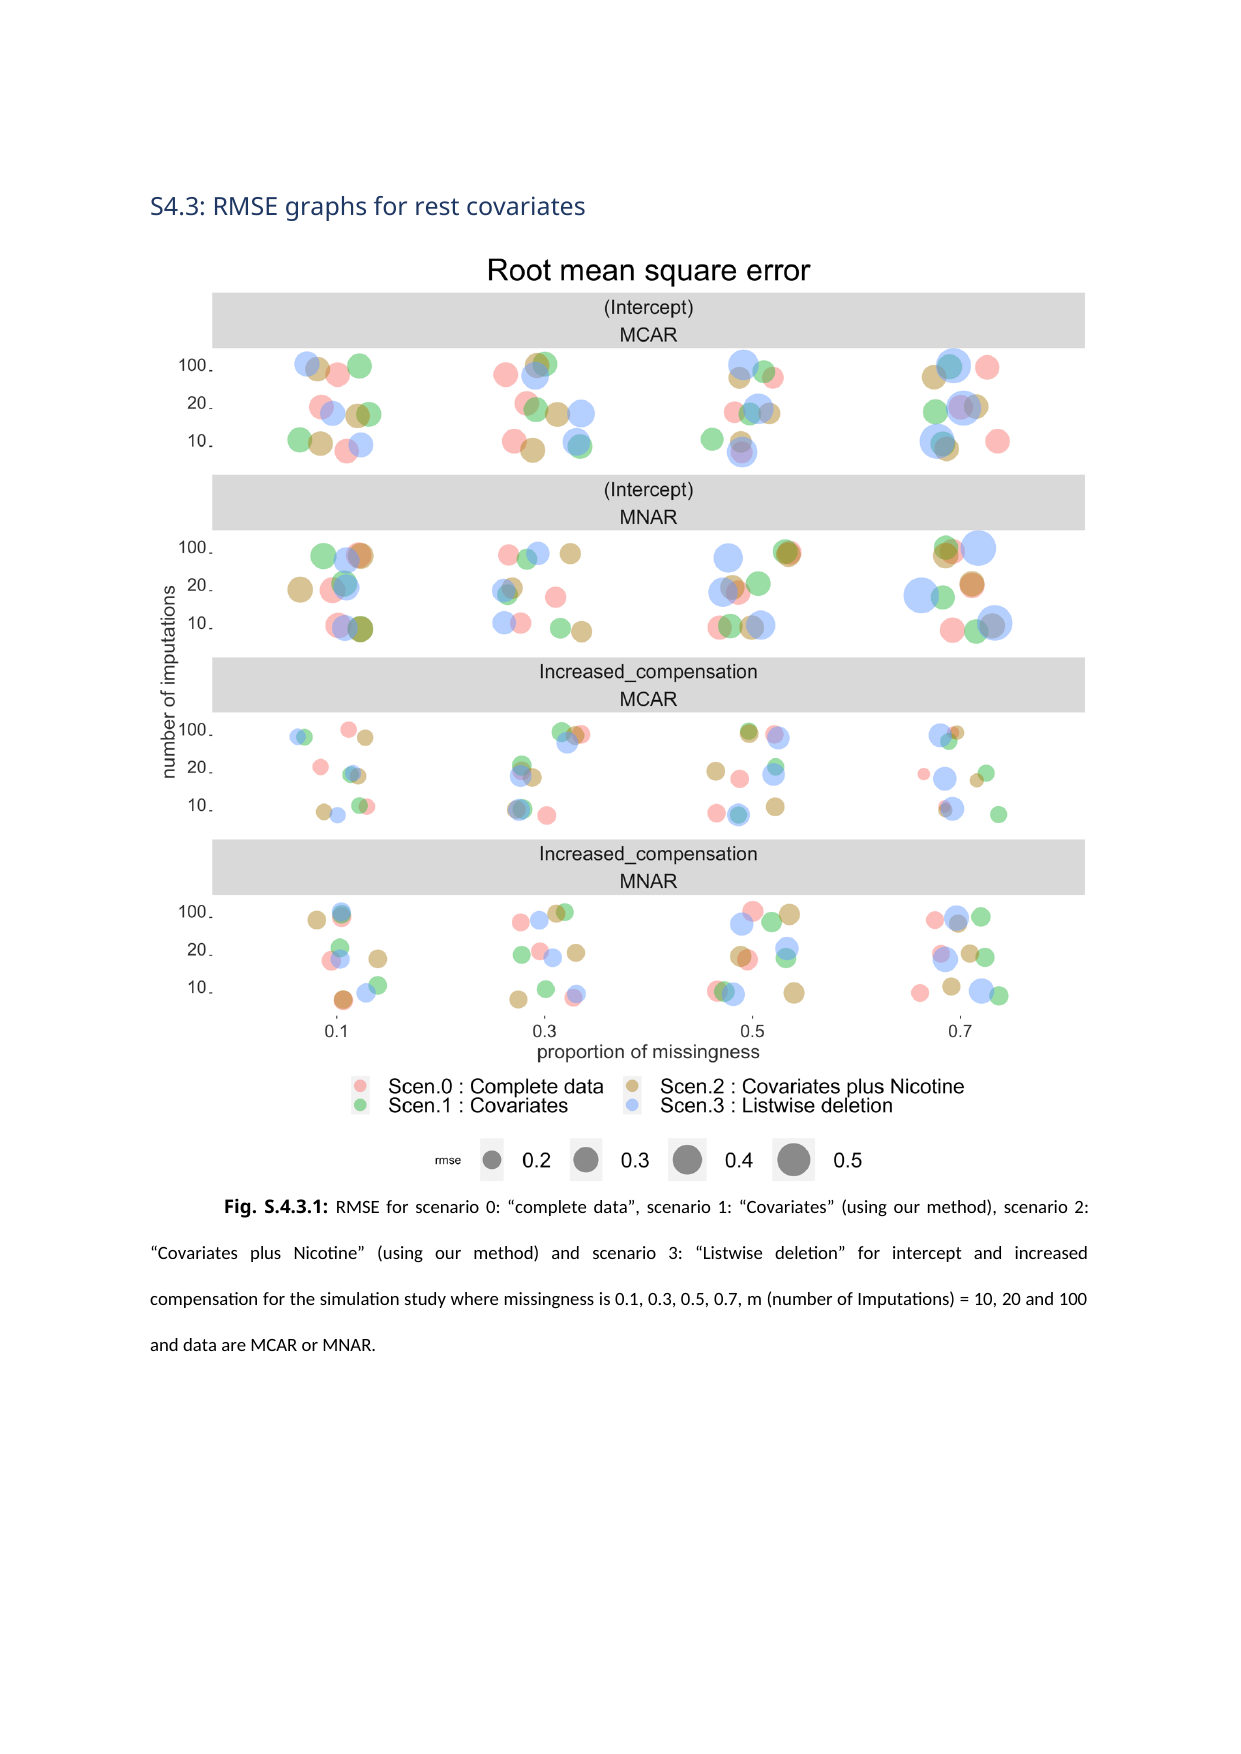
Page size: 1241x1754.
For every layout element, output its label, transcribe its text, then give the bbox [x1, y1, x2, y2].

subtitle S4.3: RMSE graphs for rest covariates [150, 188, 1090, 222]
picture [150, 252, 1091, 1193]
text Fig. S.4.3.1: RMSE for scenario 0: “complete data”, scenario 1: “Covariates” (using our method), scenario 2: “Covariates plus Nicotine” (using our method) and scenario 3: “Listwise deletion” for intercept and increased compensation for the simulation study where missingness is 0.1, 0.3, 0.5, 0.7, m (number of Imputations) = 10, 20 and 100 and data are MCAR or MNAR. [150, 1193, 1090, 1356]
